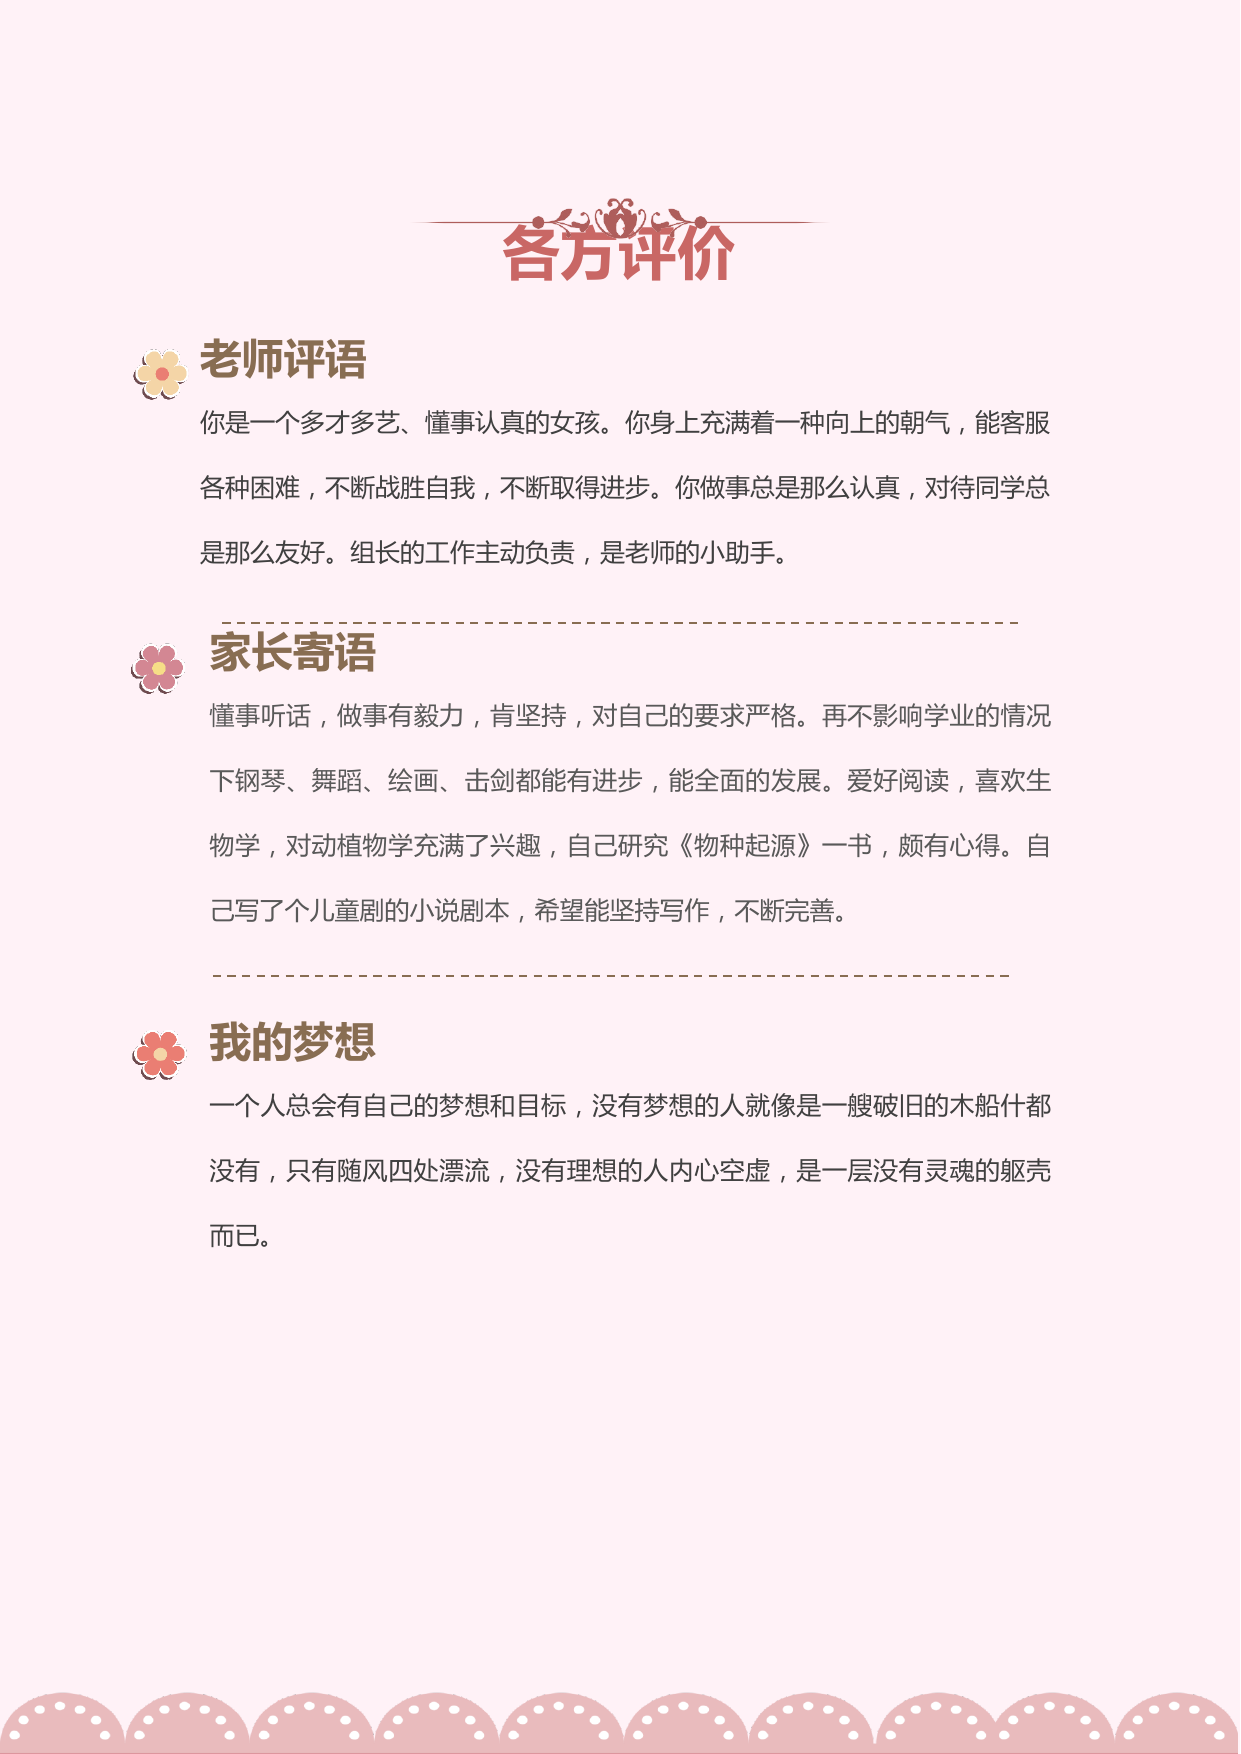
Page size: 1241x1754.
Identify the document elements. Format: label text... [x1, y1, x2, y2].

text 懂事听话，做事有毅力，肯坚持，对自己的要求严格。再不影响学业的情况下钢琴、舞蹈、绘画、击剑都能有进步，能全面的发展。爱好阅读，喜欢生物学，对动植物学充满了兴趣，自己研究《物种起源》一书，颇有心得。自己写了个儿童剧的小说剧本，希望能坚持写作，不断完善。 [209, 682, 1053, 942]
text 老师评语 [187, 324, 1053, 389]
text 你是一个多才多艺、懂事认真的女孩。你身上充满着一种向上的朝气，能客服各种困难，不断战胜自我，不断取得进步。你做事总是那么认真，对待同学总是那么友好。组长的工作主动负责，是老师的小助手。 [200, 389, 1053, 584]
picture [0, 1660, 1238, 1754]
picture [126, 341, 189, 407]
text 一个人总会有自己的梦想和目标，没有梦想的人就像是一艘破旧的木船什都没有，只有随风四处漂流，没有理想的人内心空虚，是一层没有灵魂的躯壳而已。 [209, 1072, 1053, 1267]
picture [126, 635, 189, 700]
text 我的梦想 [209, 1007, 1053, 1072]
picture [126, 1030, 189, 1086]
text 家长寄语 [209, 617, 1053, 682]
